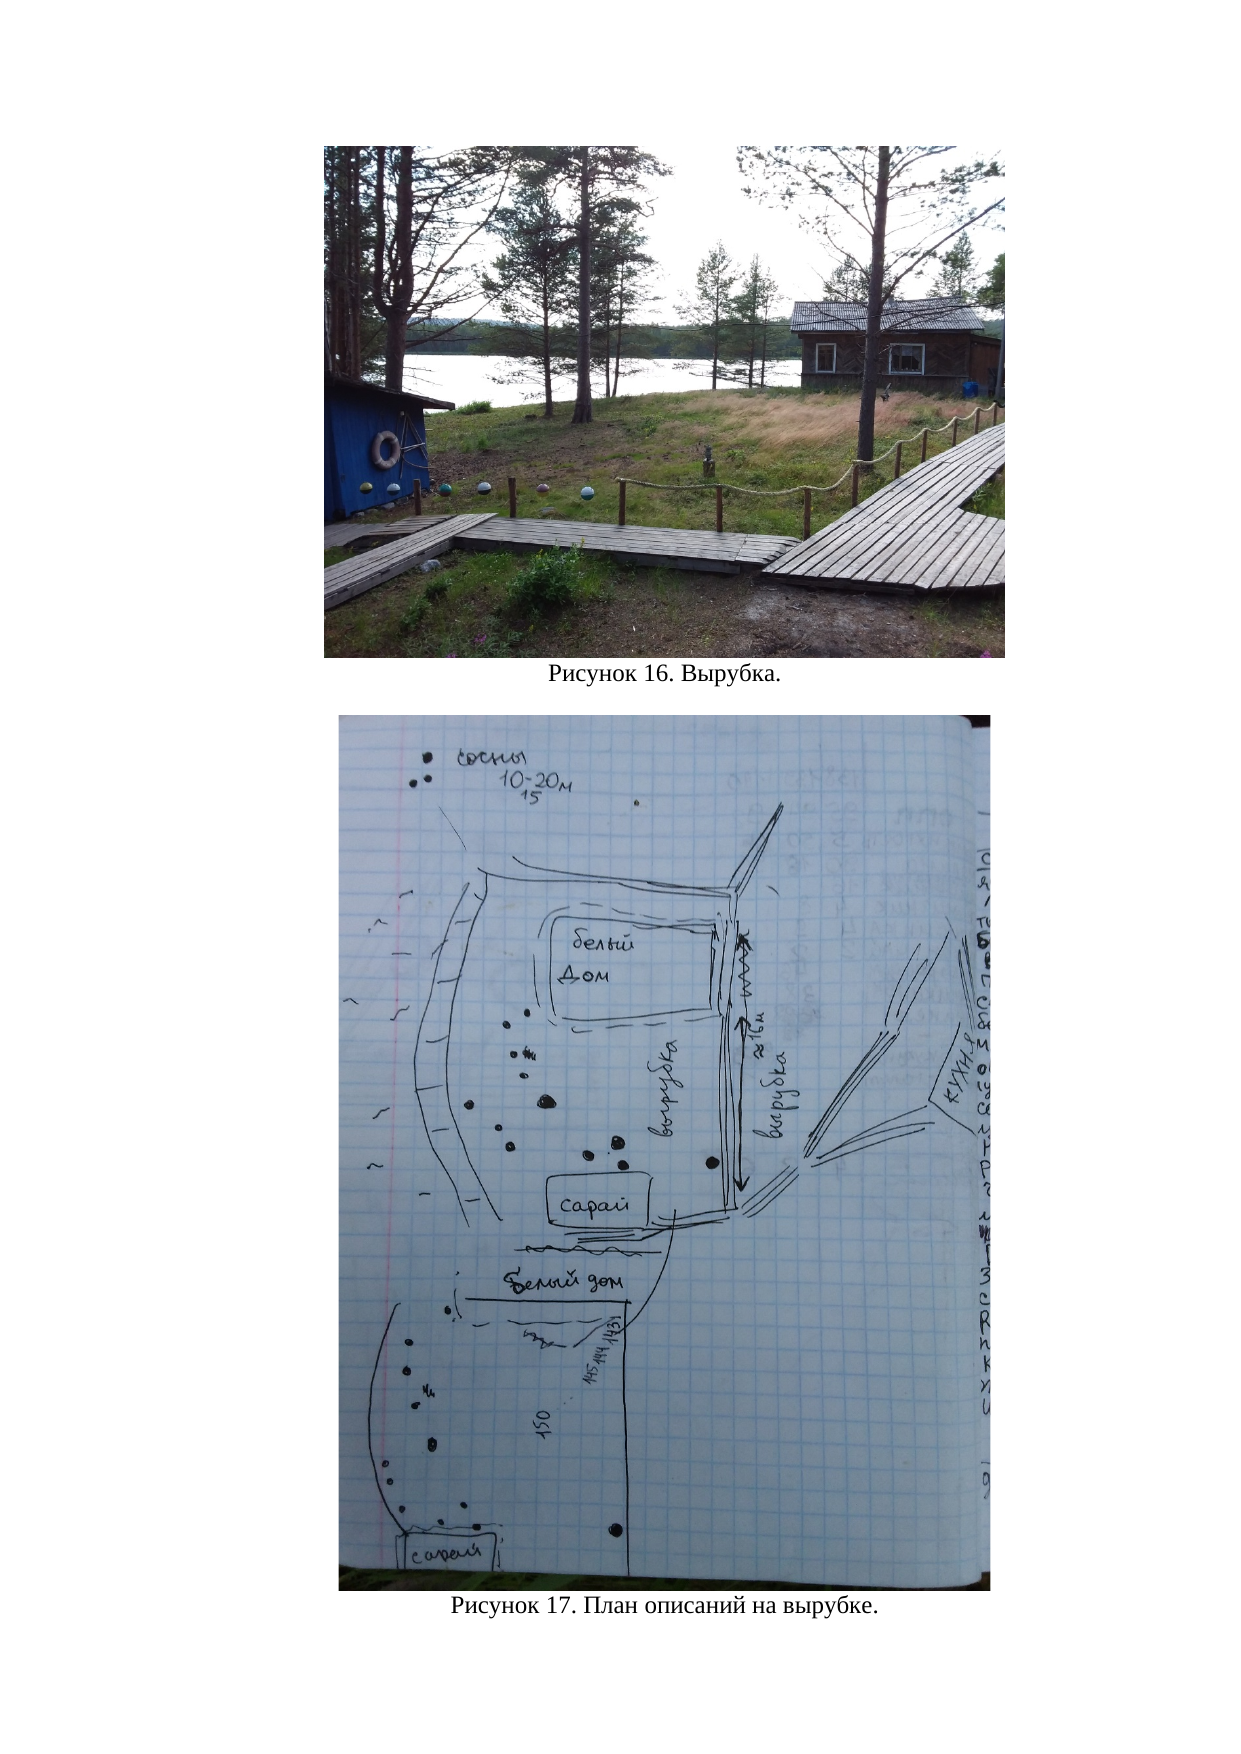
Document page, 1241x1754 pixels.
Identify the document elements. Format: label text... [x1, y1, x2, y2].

text Рисунок 17. План описаний на вырубке. [177, 1591, 1152, 1619]
text Рисунок 16. Вырубка. [177, 658, 1152, 687]
picture [338, 715, 991, 1591]
picture [324, 146, 1005, 658]
